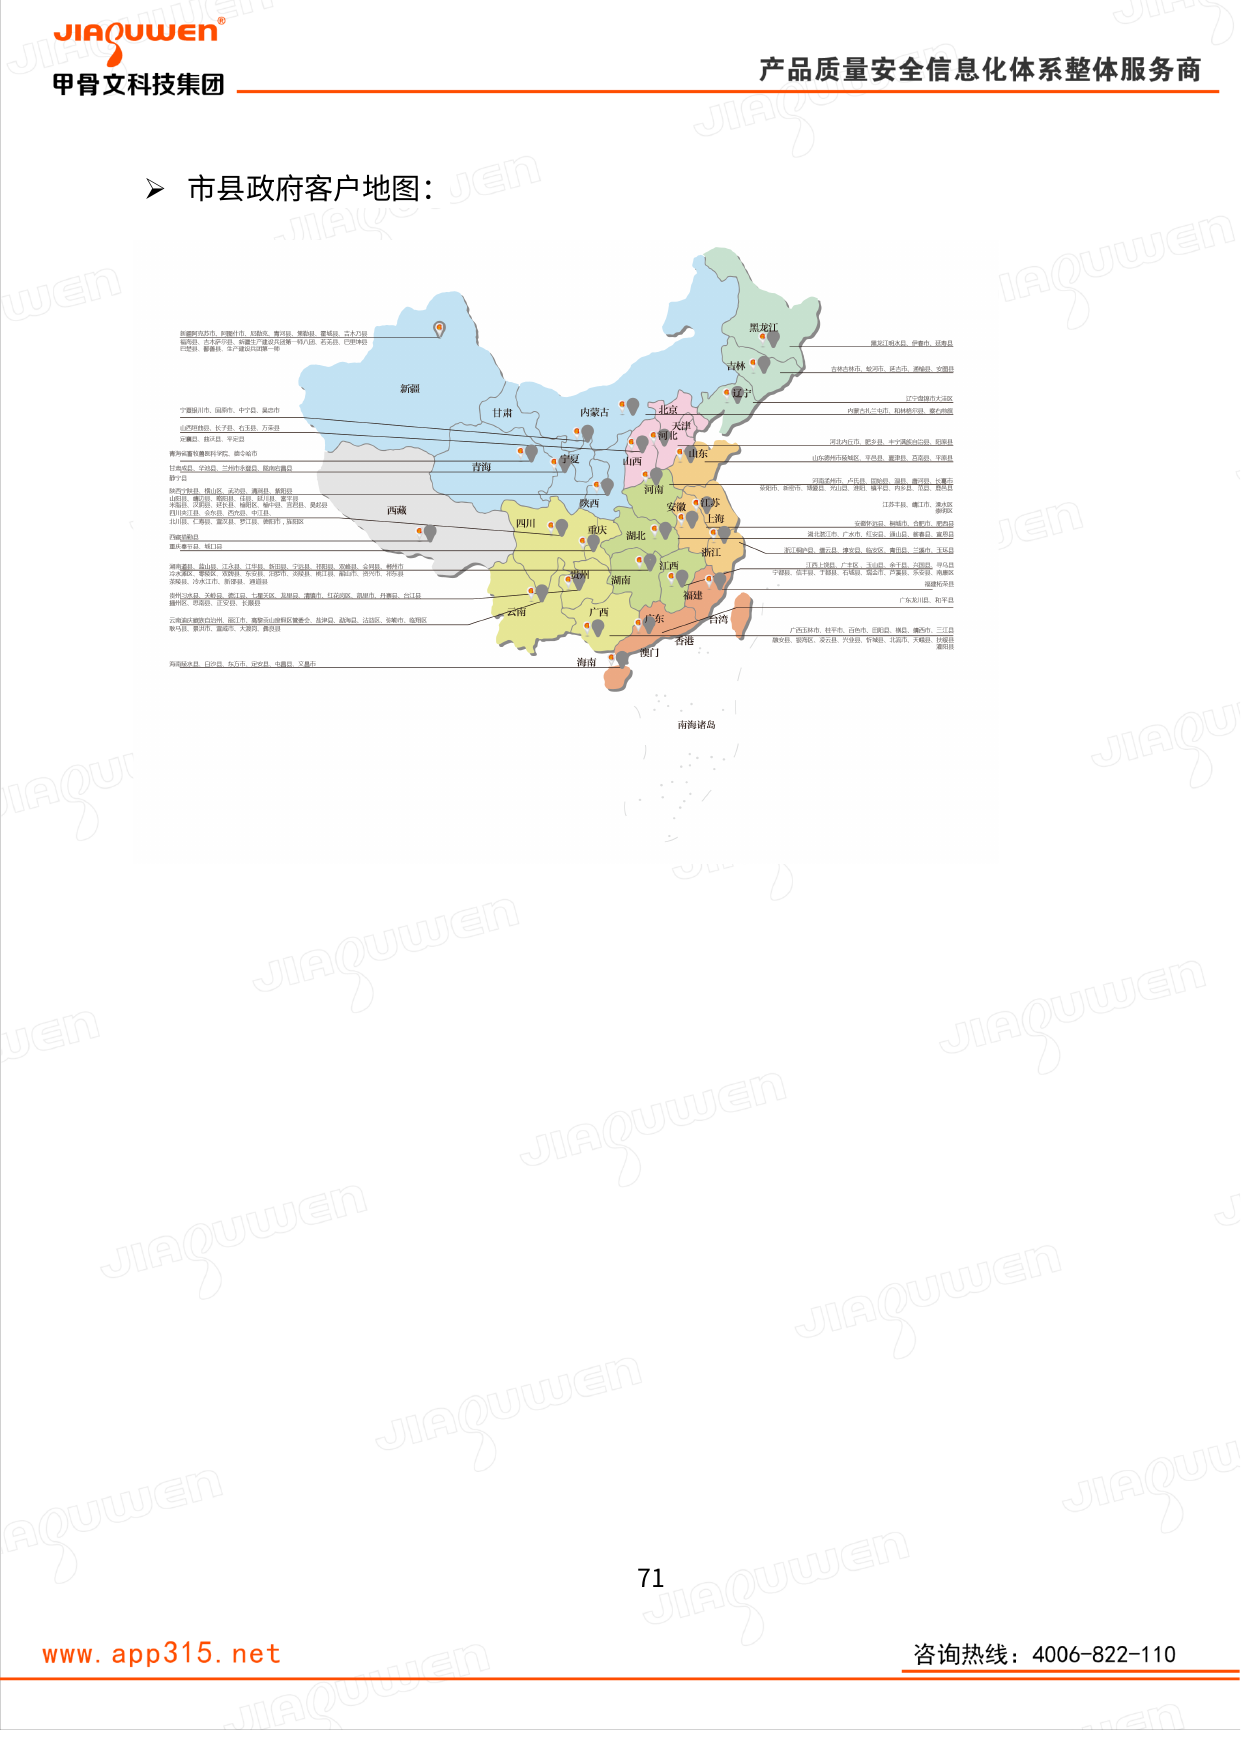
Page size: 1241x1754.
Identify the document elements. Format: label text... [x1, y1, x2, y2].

list 市县政府客户地图： [144, 154, 1165, 219]
picture [0, 0, 1241, 1730]
